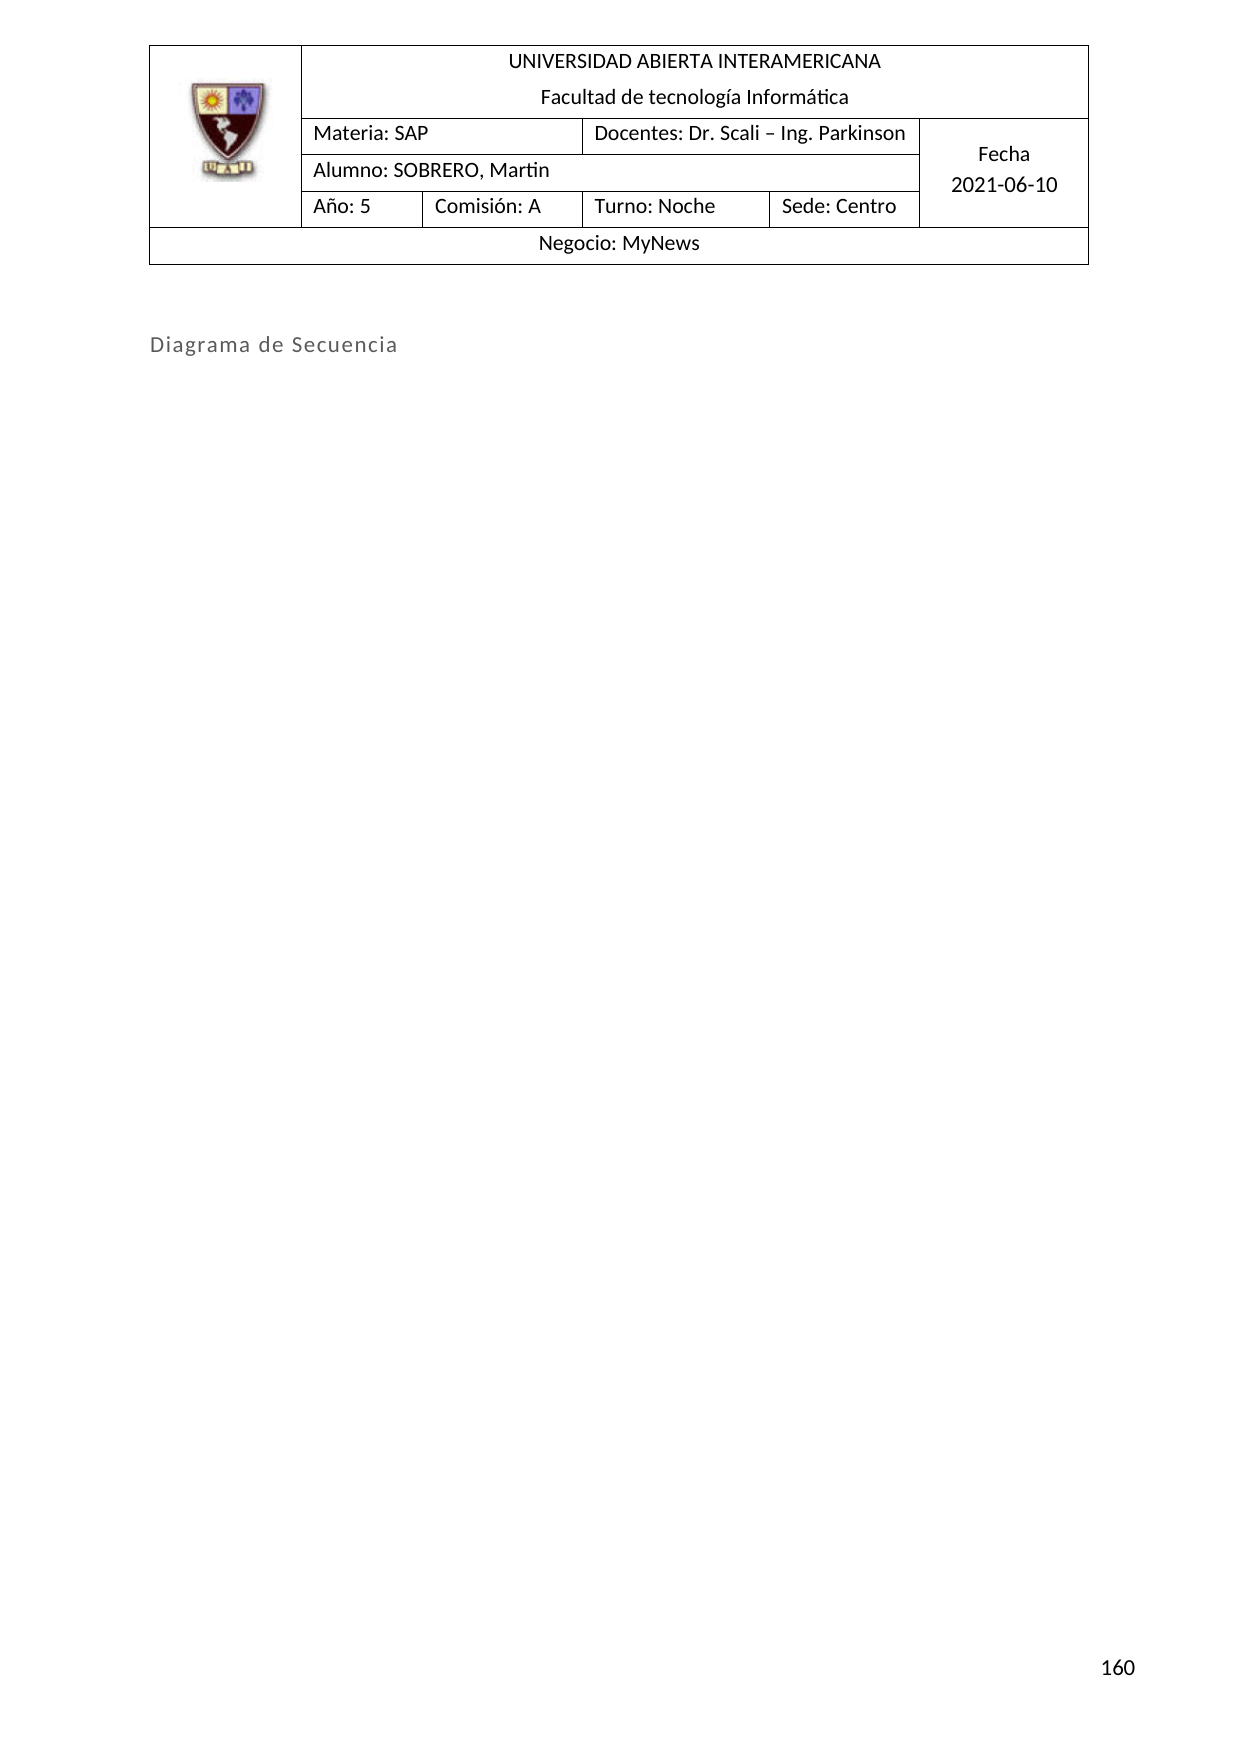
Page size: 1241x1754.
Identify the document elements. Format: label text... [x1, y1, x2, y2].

subtitle Diagrama de Secuencia [150, 330, 1135, 358]
picture [177, 74, 278, 187]
